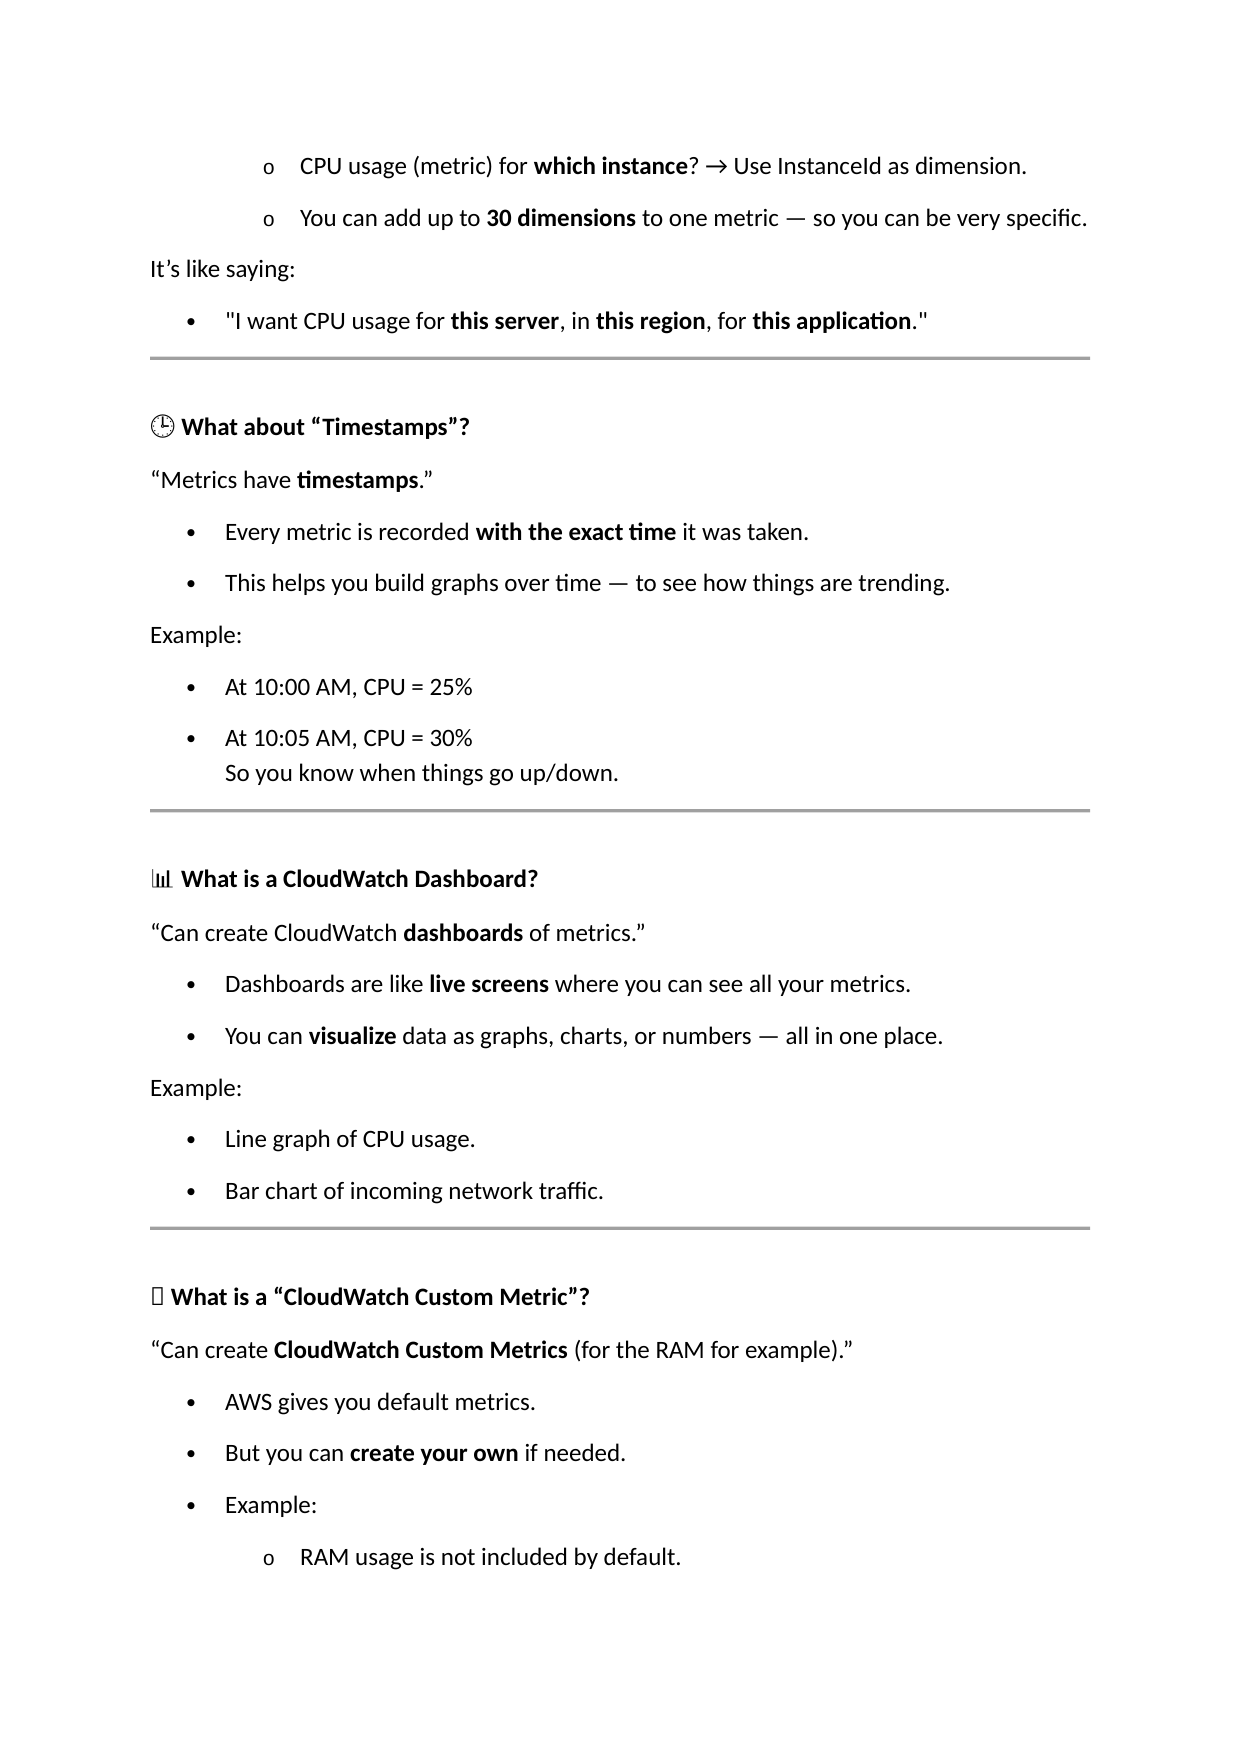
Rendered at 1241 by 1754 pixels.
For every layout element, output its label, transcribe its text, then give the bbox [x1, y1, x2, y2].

list Example: [187, 1489, 1090, 1520]
list Dashboards are like live screens where you can see all your metrics. [187, 968, 1090, 999]
list Bar chart of incoming network traffic. [187, 1175, 1090, 1206]
list Line graph of CPU usage. [187, 1123, 1090, 1154]
list You can visualize data as graphs, charts, or numbers — all in one place. [187, 1020, 1090, 1051]
text “Can create CloudWatch Custom Metrics (for the RAM for example).” [150, 1334, 1090, 1365]
list At 10:00 AM, CPU = 25% [187, 671, 1090, 701]
list But you can create your own if needed. [187, 1437, 1090, 1468]
text Example: [150, 1072, 1090, 1102]
list RAM usage is not included by default. [262, 1541, 1090, 1571]
text 📊 What is a CloudWatch Dashboard? [150, 861, 1090, 895]
text “Can create CloudWatch dashboards of metrics.” [150, 917, 1090, 947]
list At 10:05 AM, CPU = 30% So you know when things go up/down. [187, 722, 1090, 788]
list "I want CPU usage for this server, in this region, for this application." [187, 305, 1090, 336]
text 🕒 What about “Timestamps”? [150, 408, 1090, 442]
list This helps you build graphs over time — to see how things are trending. [187, 567, 1090, 598]
list CPU usage (metric) for which instance? → Use InstanceId as dimension. [262, 150, 1090, 181]
text Example: [150, 619, 1090, 650]
text It’s like saying: [150, 253, 1090, 284]
text 🔧 What is a “CloudWatch Custom Metric”? [150, 1278, 1090, 1312]
list You can add up to 30 dimensions to one metric — so you can be very specific. [262, 202, 1090, 232]
list Every metric is recorded with the exact time it was taken. [187, 516, 1090, 546]
list AWS gives you default metrics. [187, 1386, 1090, 1416]
text “Metrics have timestamps.” [150, 464, 1090, 495]
